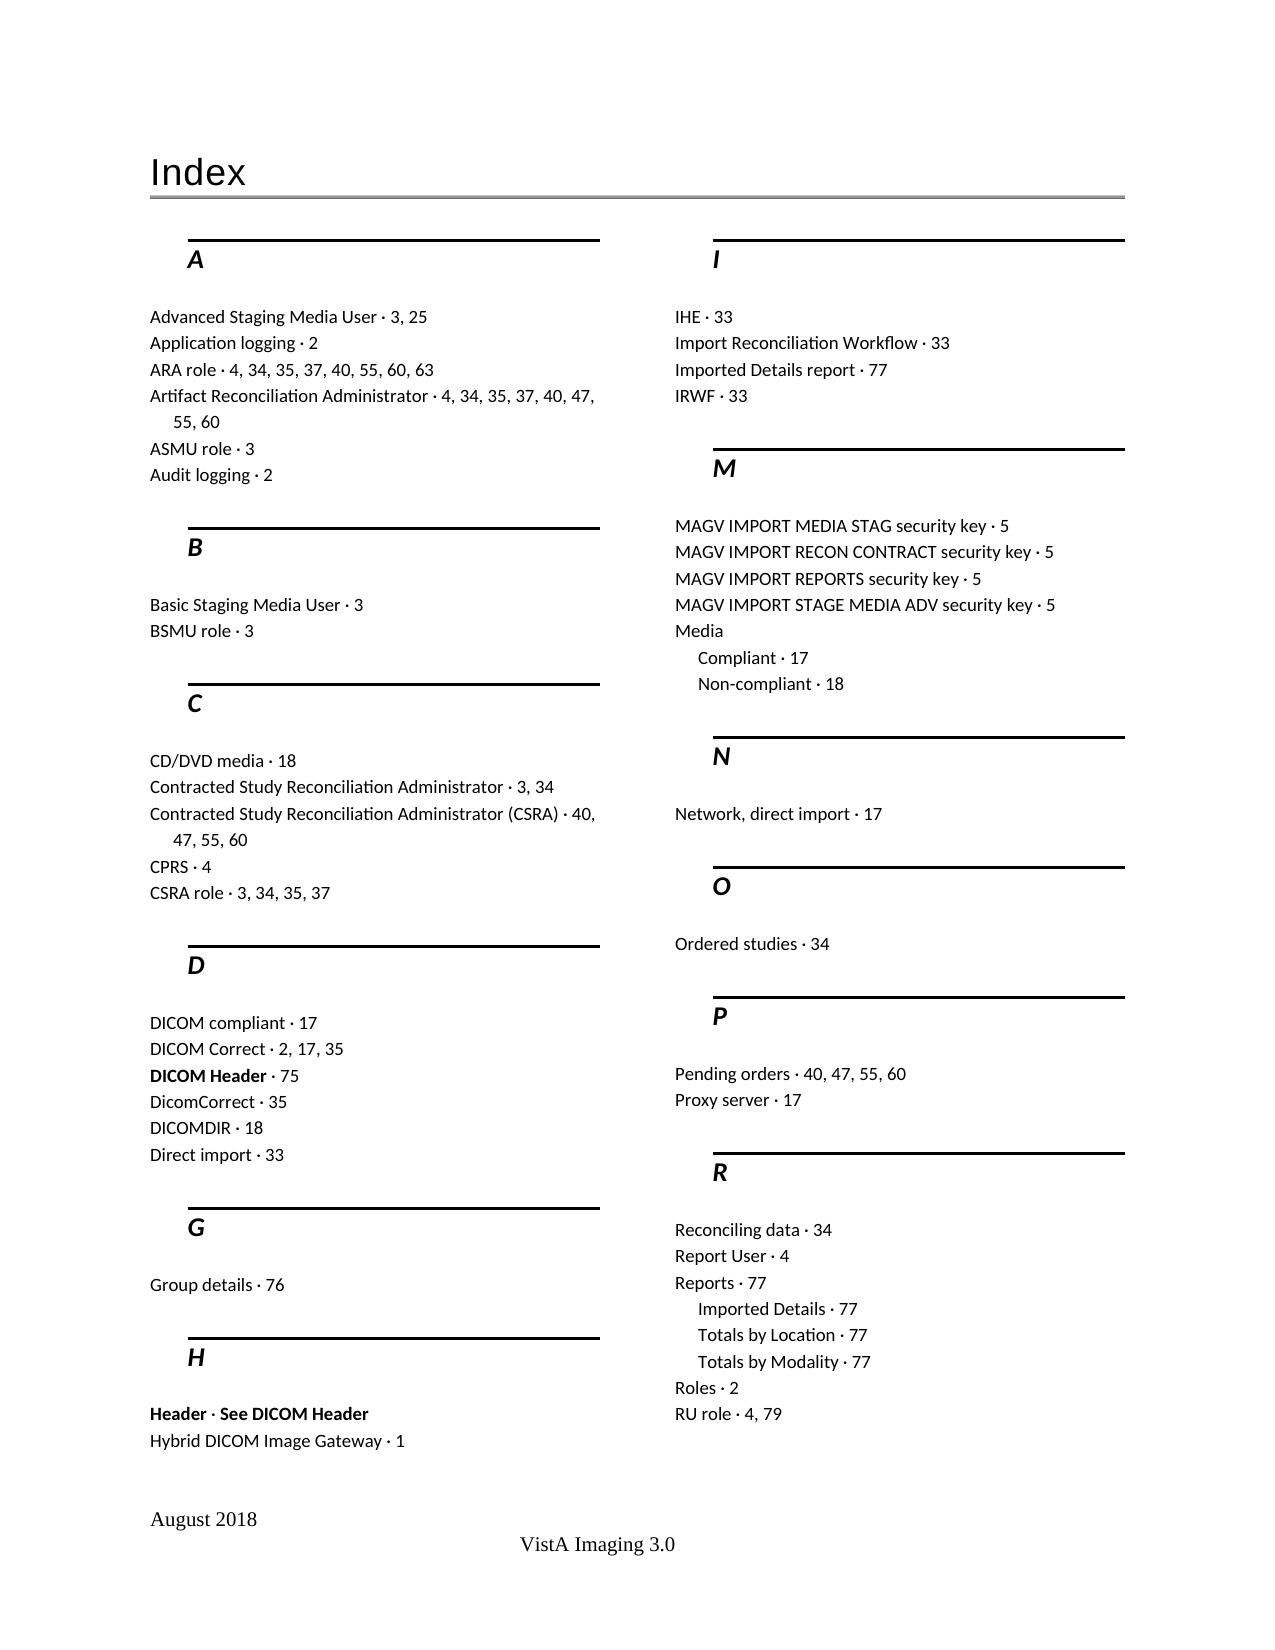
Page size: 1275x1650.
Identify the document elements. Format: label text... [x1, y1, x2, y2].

text Import Reconciliation Workflow · 33 [675, 331, 1125, 354]
text DICOM compliant · 17 [150, 1011, 600, 1034]
text Compliant · 17 [698, 646, 1125, 669]
text CPRS · 4 [150, 855, 600, 878]
text CD/DVD media · 18 [150, 749, 600, 772]
text IHE · 33 [675, 305, 1125, 328]
text Non-compliant · 18 [698, 672, 1125, 695]
text Audit logging · 2 [150, 463, 600, 486]
subtitle H [187, 1338, 600, 1373]
text ARA role · 4, 34, 35, 37, 40, 55, 60, 63 [150, 358, 600, 381]
subtitle O [712, 867, 1125, 902]
subtitle C [187, 684, 600, 719]
text IRWF · 33 [675, 384, 1125, 407]
subtitle P [712, 997, 1125, 1032]
text Direct import · 33 [150, 1143, 600, 1166]
subtitle M [712, 449, 1125, 484]
subtitle N [712, 737, 1125, 772]
text Proxy server · 17 [675, 1088, 1125, 1111]
text Group details · 76 [150, 1273, 600, 1296]
text DICOM Header · 75 [150, 1064, 600, 1087]
text Imported Details · 77 [698, 1297, 1125, 1320]
text Pending orders · 40, 47, 55, 60 [675, 1062, 1125, 1085]
text Contracted Study Reconciliation Administrator · 3, 34 [150, 776, 600, 799]
subtitle B [187, 528, 600, 563]
text Artifact Reconciliation Administrator · 4, 34, 35, 37, 40, 47, 55, 60 [150, 384, 600, 433]
text Hybrid DICOM Image Gateway · 1 [150, 1429, 600, 1452]
text Ordered studies · 34 [675, 932, 1125, 955]
text CSRA role · 3, 34, 35, 37 [150, 881, 600, 904]
text DicomCorrect · 35 [150, 1090, 600, 1113]
text Report User · 4 [675, 1244, 1125, 1267]
subtitle I [712, 240, 1125, 275]
text Advanced Staging Media User · 3, 25 [150, 305, 600, 328]
text MAGV IMPORT REPORTS security key · 5 [675, 567, 1125, 590]
subtitle R [712, 1153, 1125, 1188]
text RU role · 4, 79 [675, 1403, 1125, 1426]
text ASMU role · 3 [150, 437, 600, 460]
text Reports · 77 [675, 1271, 1125, 1294]
text Header · See DICOM Header [150, 1403, 600, 1426]
subtitle A [187, 240, 600, 275]
subtitle G [187, 1208, 600, 1243]
text Network, direct import · 17 [675, 802, 1125, 825]
text DICOM Correct · 2, 17, 35 [150, 1037, 600, 1060]
text Application logging · 2 [150, 331, 600, 354]
text Totals by Location · 77 [698, 1323, 1125, 1346]
text Contracted Study Reconciliation Administrator (CSRA) · 40, 47, 55, 60 [150, 802, 600, 851]
text DICOMDIR · 18 [150, 1116, 600, 1139]
text Media [675, 619, 1125, 642]
text MAGV IMPORT STAGE MEDIA ADV security key · 5 [675, 593, 1125, 616]
text Totals by Modality · 77 [698, 1350, 1125, 1373]
text Roles · 2 [675, 1376, 1125, 1399]
text Reconciling data · 34 [675, 1218, 1125, 1241]
subtitle Index [150, 150, 1125, 195]
subtitle D [187, 946, 600, 981]
text BSMU role · 3 [150, 619, 600, 642]
text MAGV IMPORT MEDIA STAG security key · 5 [675, 514, 1125, 537]
text MAGV IMPORT RECON CONTRACT security key · 5 [675, 540, 1125, 563]
text Imported Details report · 77 [675, 358, 1125, 381]
text Basic Staging Media User · 3 [150, 593, 600, 616]
